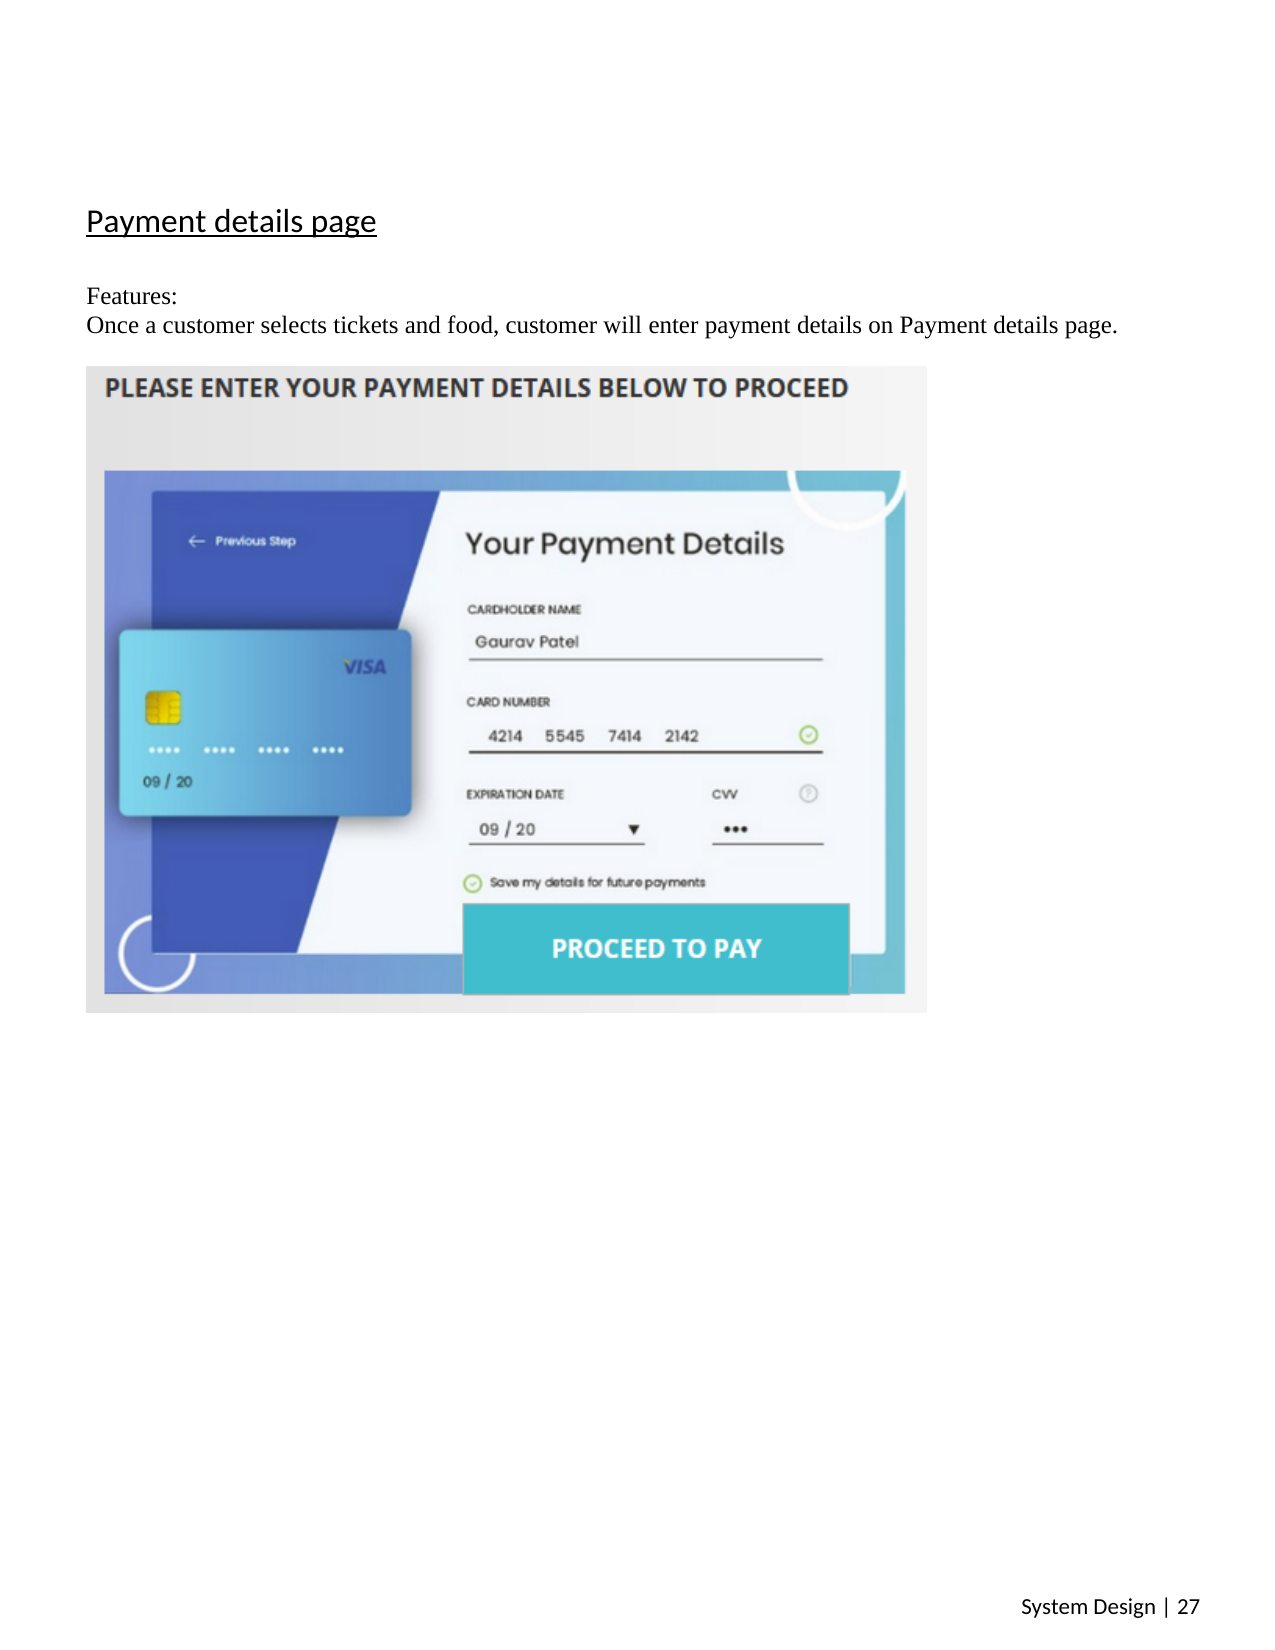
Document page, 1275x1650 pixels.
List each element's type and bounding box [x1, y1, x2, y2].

table_cell [75, 75, 1200, 1573]
picture [86, 366, 927, 1013]
